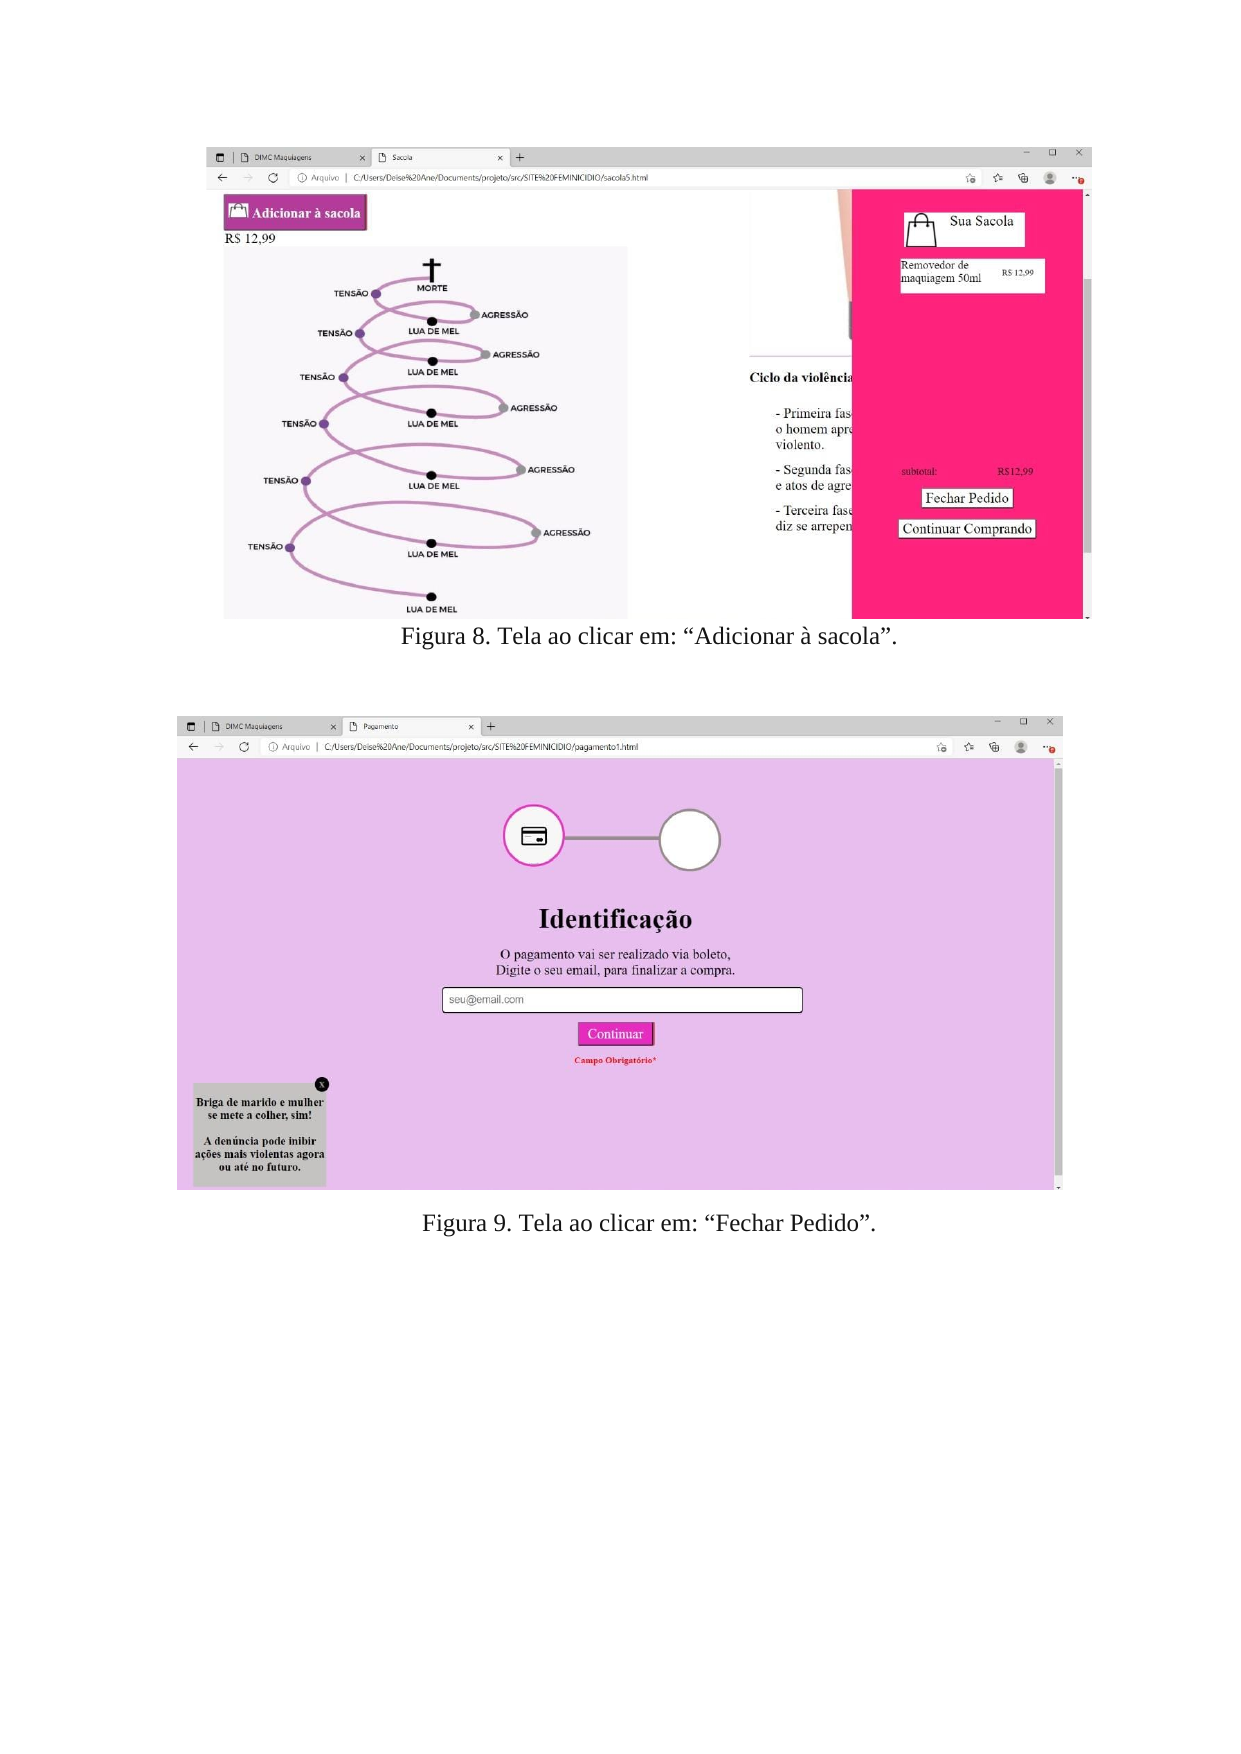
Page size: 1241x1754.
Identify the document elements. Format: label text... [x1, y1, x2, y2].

picture [206, 147, 1092, 619]
picture [177, 716, 1063, 1190]
text Figura 9. Tela ao clicar em: “Fechar Pedido”. [177, 1208, 1121, 1237]
